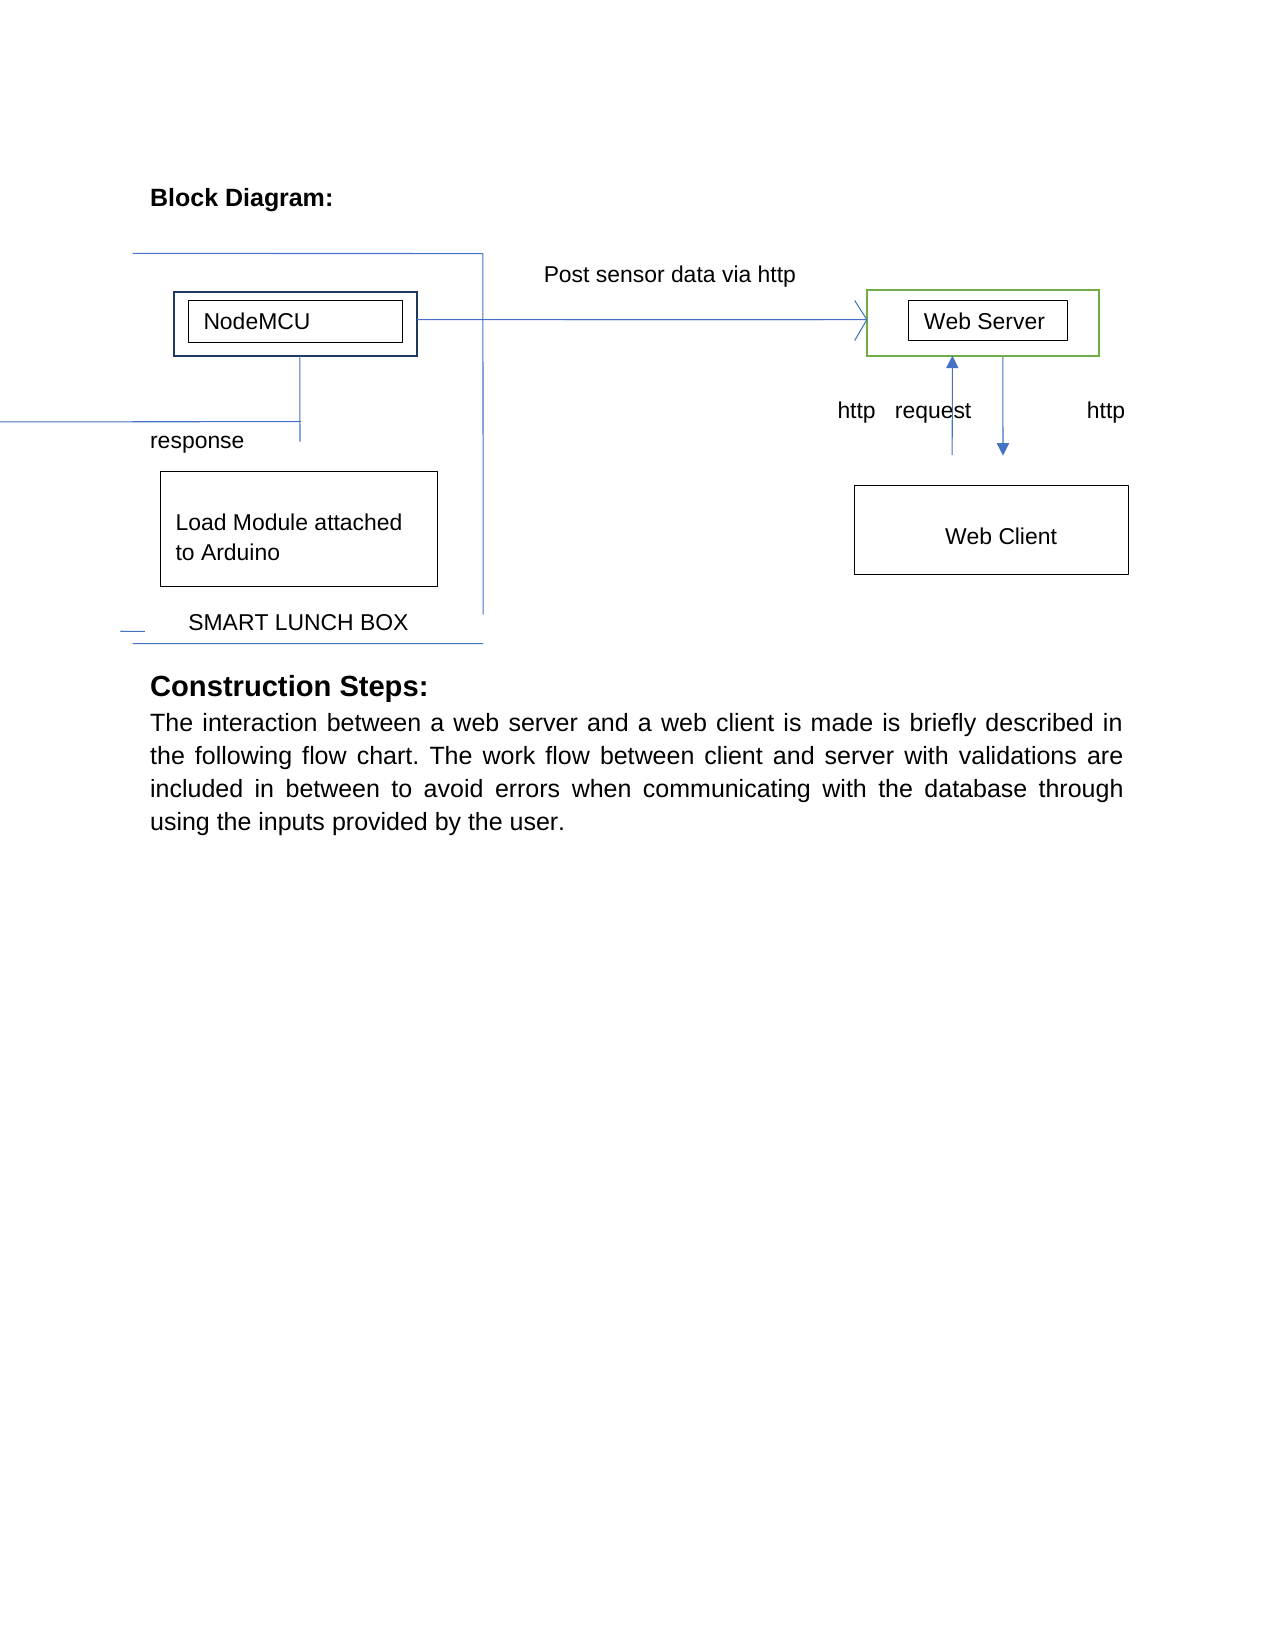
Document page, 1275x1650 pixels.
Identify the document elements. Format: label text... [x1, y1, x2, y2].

text The interaction between a web server and a web client is made is briefly described in the following flow chart. The work flow between client and server with validations are included in between to avoid errors when communicating with the database through using the inputs provided by the user. [150, 708, 1125, 836]
text Block Diagram: [150, 183, 1125, 212]
text http request http response [1004, 397, 1125, 454]
text http request http response [150, 397, 482, 454]
text Construction Steps: [150, 669, 1125, 703]
text http request http response [953, 397, 1002, 454]
text SMART LUNCH BOX [150, 609, 1125, 635]
text http request http response [484, 397, 951, 454]
